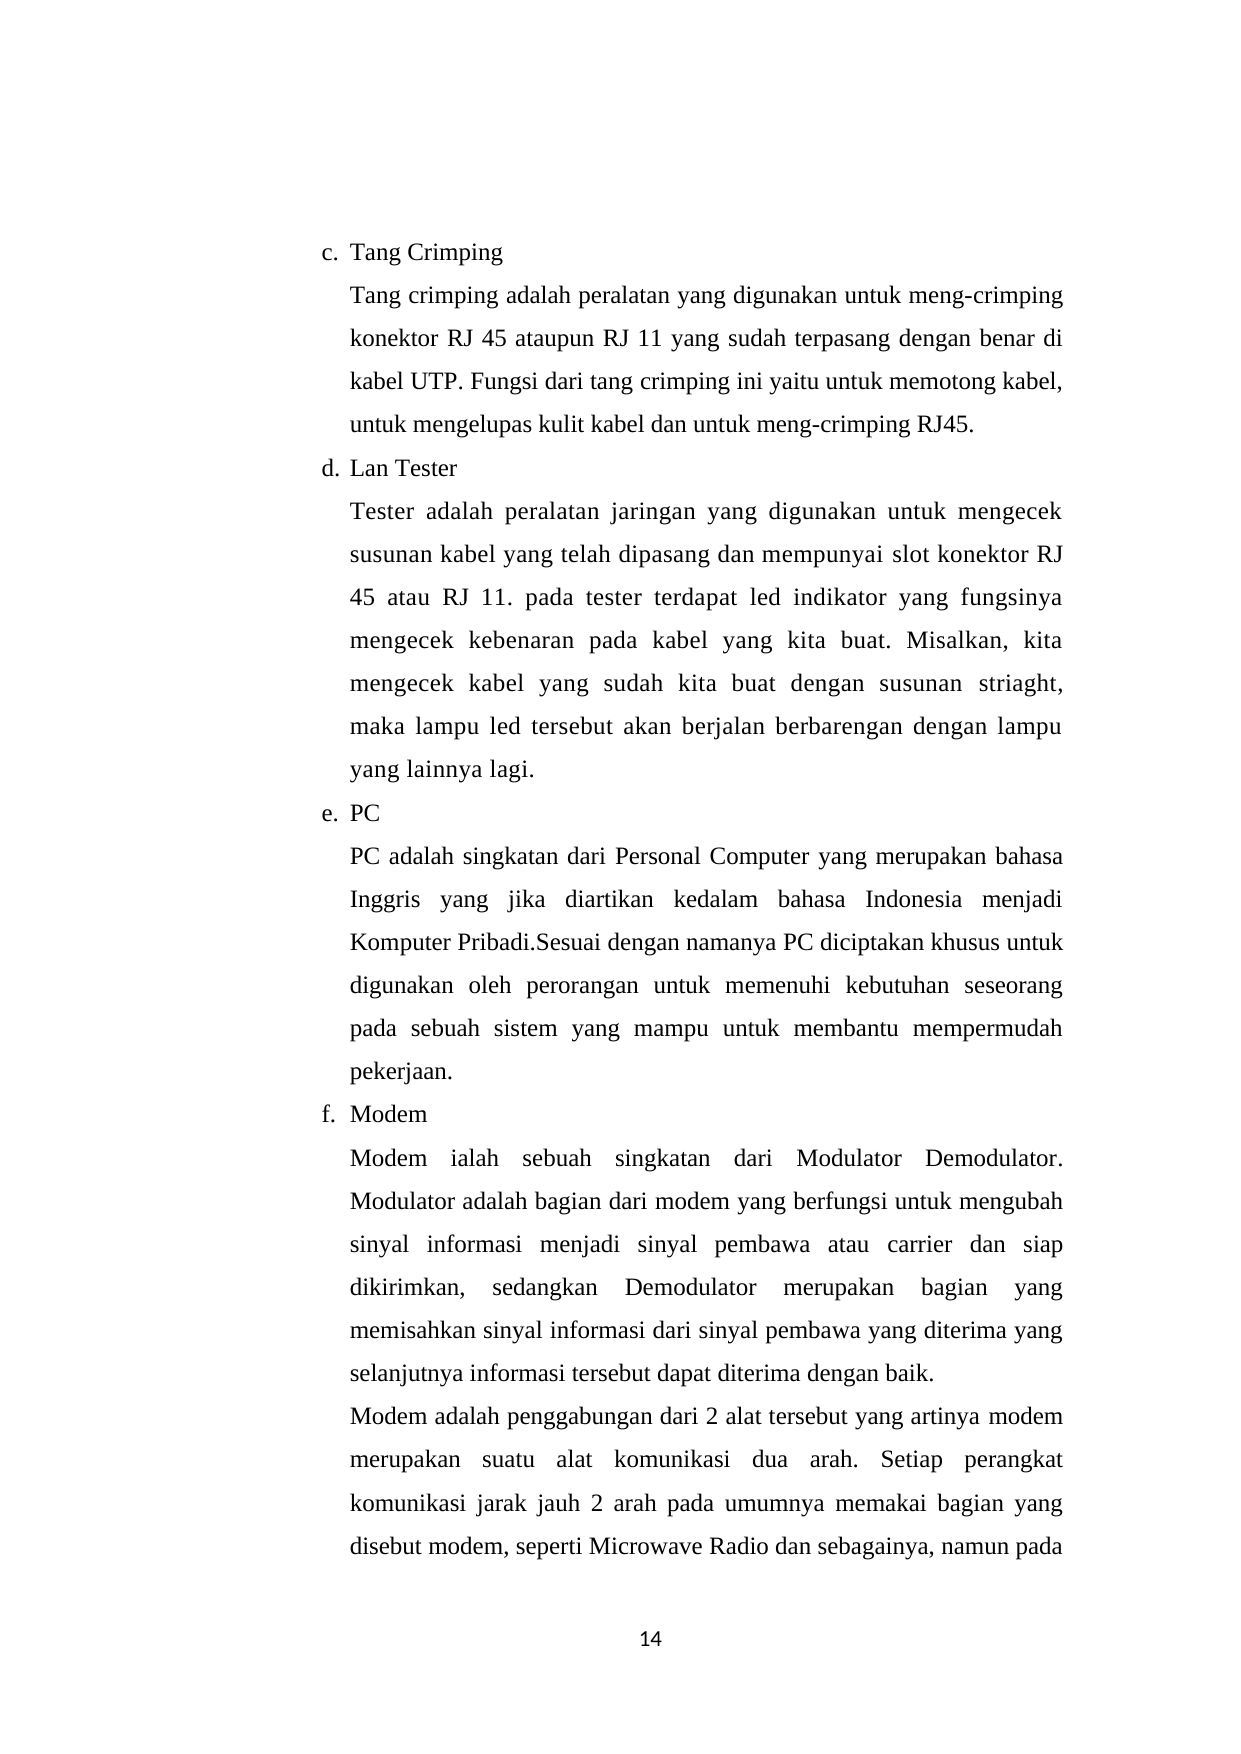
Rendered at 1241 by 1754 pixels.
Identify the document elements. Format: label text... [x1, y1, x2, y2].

text PC adalah singkatan dari Personal Computer yang merupakan bahasa Inggris yang jika diartikan kedalam bahasa Indonesia menjadi Komputer Pribadi.Sesuai dengan namanya PC diciptakan khusus untuk digunakan oleh perorangan untuk memenuhi kebutuhan seseorang pada sebuah sistem yang mampu untuk membantu mempermudah pekerjaan. [349, 841, 1063, 1085]
list Modem [321, 1099, 1063, 1128]
list Lan Tester [321, 453, 1063, 481]
text Modem ialah sebuah singkatan dari Modulator Demodulator. Modulator adalah bagian dari modem yang berfungsi untuk mengubah sinyal informasi menjadi sinyal pembawa atau carrier dan siap dikirimkan, sedangkan Demodulator merupakan bagian yang memisahkan sinyal informasi dari sinyal pembawa yang diterima yang selanjutnya informasi tersebut dapat diterima dengan baik. [349, 1143, 1063, 1387]
list Tang Crimping [321, 237, 1063, 266]
text Tester adalah peralatan jaringan yang digunakan untuk mengecek susunan kabel yang telah dipasang dan mempunyai slot konektor RJ 45 atau RJ 11. pada tester terdapat led indikator yang fungsinya mengecek kebenaran pada kabel yang kita buat. Misalkan, kita mengecek kabel yang sudah kita buat dengan susunan striaght, maka lampu led tersebut akan berjalan berbarengan dengan lampu yang lainnya lagi. [349, 506, 1063, 783]
text Tang crimping adalah peralatan yang digunakan untuk meng-crimping konektor RJ 45 ataupun RJ 11 yang sudah terpasang dengan benar di kabel UTP. Fungsi dari tang crimping ini yaitu untuk memotong kabel, untuk mengelupas kulit kabel dan untuk meng-crimping RJ45. [349, 280, 1063, 438]
list PC [321, 798, 1063, 826]
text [349, 1401, 1063, 1559]
